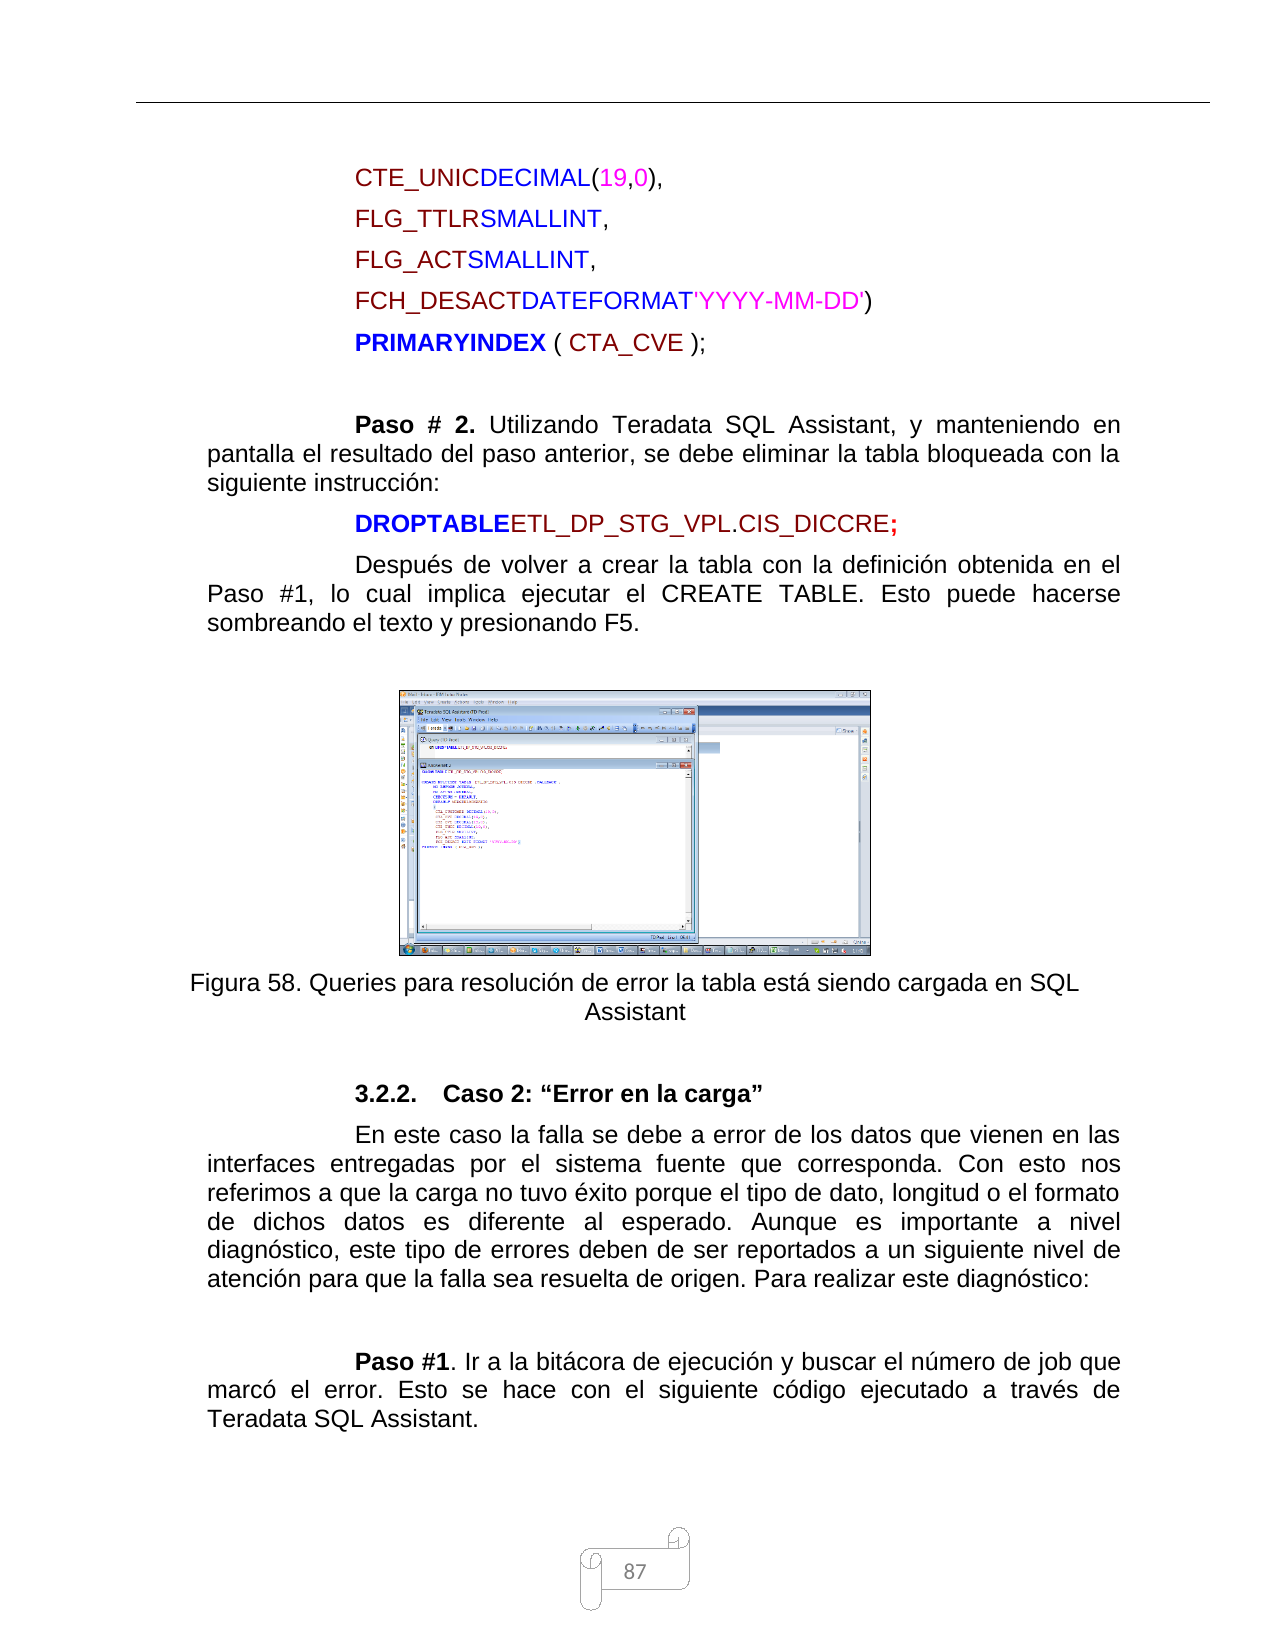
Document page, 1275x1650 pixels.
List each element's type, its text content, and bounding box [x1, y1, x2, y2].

text PRIMARYINDEX ( CTA_CVE ); [207, 327, 1122, 356]
text Paso # 2. Utilizando Teradata SQL Assistant, y manteniendo en pantalla el resultado del paso anterior, se debe eliminar la tabla bloqueada con la siguiente instrucción: [207, 410, 1122, 496]
text CTE_UNICDECIMAL(19,0), [207, 162, 1122, 191]
text FLG_ACTSMALLINT, [207, 245, 1122, 274]
text FLG_TTLRSMALLINT, [207, 204, 1122, 232]
text Figura 58. Queries para resolución de error la tabla está siendo cargada en SQL Assistant [148, 968, 1122, 1026]
text Después de volver a crear la tabla con la definición obtenida en el Paso #1, lo cual implica ejecutar el CREATE TABLE. Esto puede hacerse sombreando el texto y presionando F5. [207, 550, 1122, 636]
text FCH_DESACTDATEFORMAT'YYYY-MM-DD') [207, 286, 1122, 315]
picture [400, 691, 870, 955]
text DROPTABLEETL_DP_STG_VPL.CIS_DICCRE; [207, 509, 1122, 537]
text En este caso la falla se debe a error de los datos que vienen en las interfaces entregadas por el sistema fuente que corresponda. Con esto nos referimos a que la carga no tuvo éxito porque el tipo de dato, longitud o el formato de dichos datos es diferente al esperado. Aunque es importante a nivel diagnóstico, este tipo de errores deben de ser reportados a un siguiente nivel de atención para que la falla sea resuelta de origen. Para realizar este diagnóstico: [207, 1121, 1122, 1293]
subtitle Caso 2: “Error en la carga” [207, 1079, 1122, 1108]
text Paso #1. Ir a la bitácora de ejecución y buscar el número de job que marcó el error. Esto se hace con el siguiente código ejecutado a través de Teradata SQL Assistant. [207, 1347, 1122, 1433]
